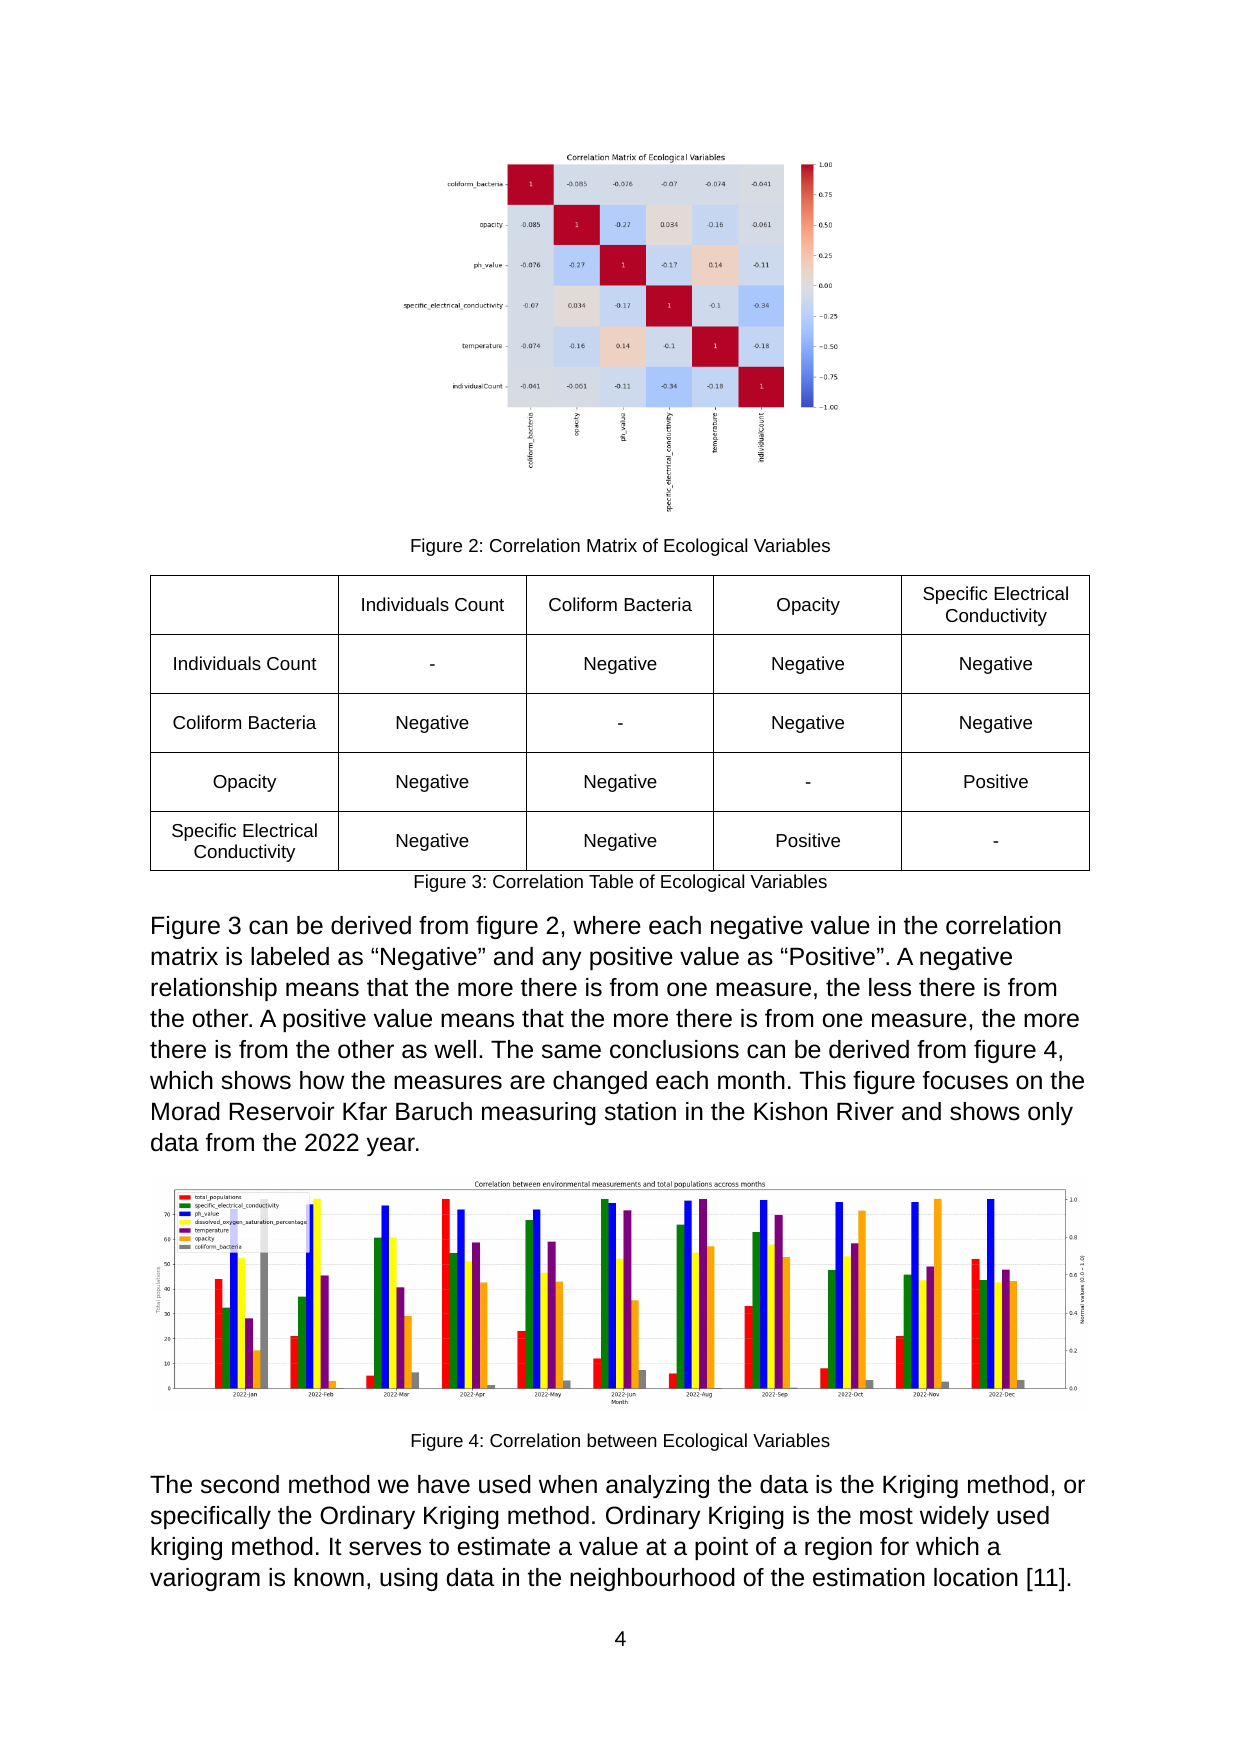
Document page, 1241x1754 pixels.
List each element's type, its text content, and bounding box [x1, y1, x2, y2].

table_cell Individuals Count [151, 635, 338, 693]
table_cell Opacity [151, 753, 338, 811]
table_cell Negative [902, 635, 1089, 693]
table_cell Negative [527, 753, 713, 811]
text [150, 1470, 1090, 1592]
table_header Specific Electrical Conductivity [902, 576, 1089, 634]
table_header Individuals Count [339, 576, 526, 634]
table_cell Negative [527, 635, 713, 693]
text Figure 3 can be derived from figure 2, where each negative value in the correlation matrix is labeled as “Negative” and any positive value as “Positive”. A negative relationship means that the more there is from one measure, the less there is from the other. A positive value means that the more there is from one measure, the more there is from the other as well. The same conclusions can be derived from figure 4, which shows how the measures are changed each month. This figure focuses on the Morad Reservoir Kfar Baruch measuring station in the Kishon River and shows only data from the 2022 year. [150, 911, 1090, 1157]
text Figure 2: Correlation Matrix of Ecological Variables [150, 535, 1090, 556]
text Figure 4: Correlation between Ecological Variables [150, 1430, 1090, 1451]
table_cell - [714, 753, 901, 811]
table_cell Negative [339, 812, 526, 870]
table_cell Negative [339, 753, 526, 811]
table_cell - [527, 694, 713, 752]
picture [398, 150, 842, 516]
table_cell Negative [902, 694, 1089, 752]
table_cell Coliform Bacteria [151, 694, 338, 752]
table_cell - [339, 635, 526, 693]
table_cell - [902, 812, 1089, 870]
table_cell Negative [714, 694, 901, 752]
table_cell Positive [902, 753, 1089, 811]
table_header Opacity [714, 576, 901, 634]
text Figure 3: Correlation Table of Ecological Variables [150, 871, 1090, 893]
table_header [151, 576, 338, 634]
table_cell Positive [714, 812, 901, 870]
table_header Coliform Bacteria [527, 576, 713, 634]
table_cell Specific Electrical Conductivity [151, 812, 338, 870]
table_cell Negative [527, 812, 713, 870]
table_cell Negative [714, 635, 901, 693]
picture [150, 1176, 1091, 1411]
table_cell Negative [339, 694, 526, 752]
